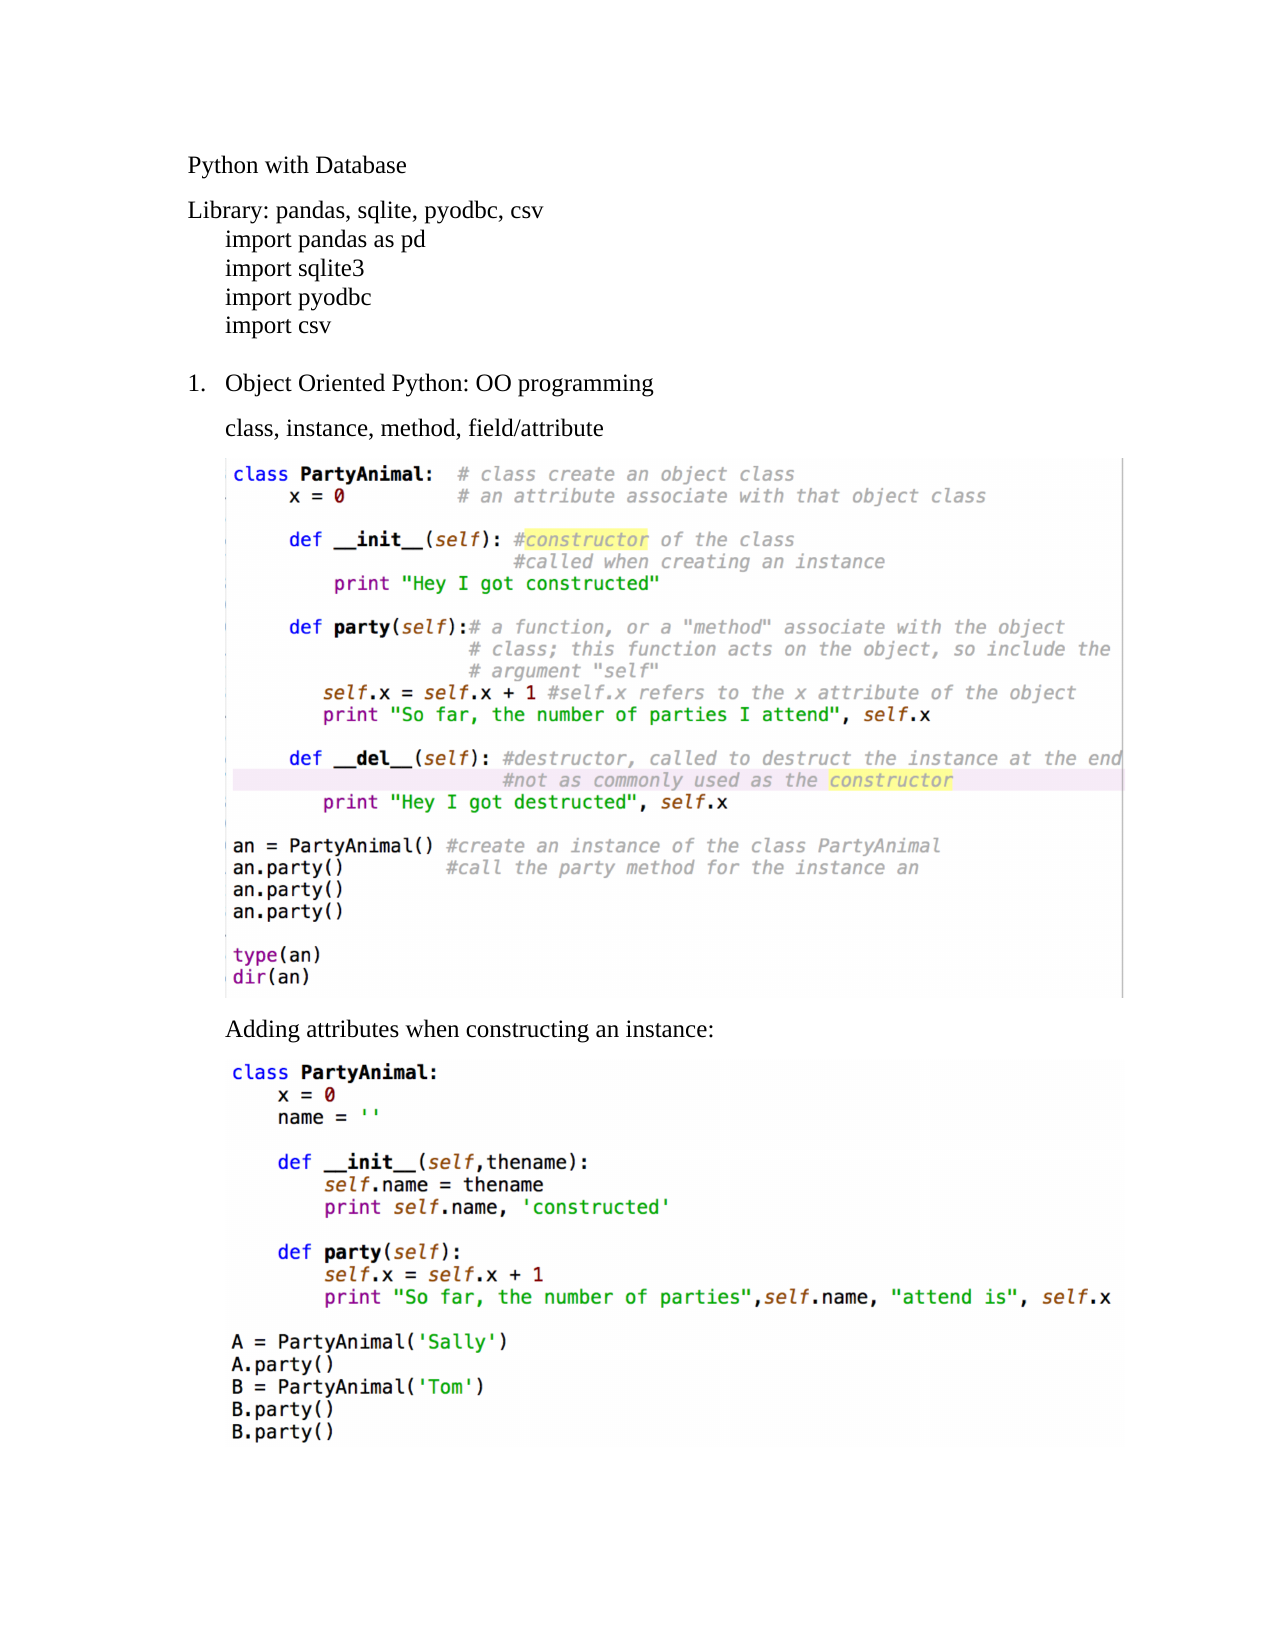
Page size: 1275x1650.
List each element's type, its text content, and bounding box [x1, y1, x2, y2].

list import pandas as pd [225, 224, 1087, 253]
picture [225, 458, 1125, 998]
list Object Oriented Python: OO programming [187, 368, 1087, 397]
text Adding attributes when constructing an instance: [187, 1014, 1087, 1043]
text class, instance, method, field/attribute [187, 413, 1087, 442]
text Library: pandas, sqlite, pyodbc, csv [187, 195, 1087, 224]
picture [225, 1059, 1125, 1447]
list import pyodbc [225, 282, 1087, 310]
list import sqlite3 [225, 253, 1087, 282]
list import csv [225, 310, 1087, 339]
text Python with Database [187, 150, 1087, 179]
